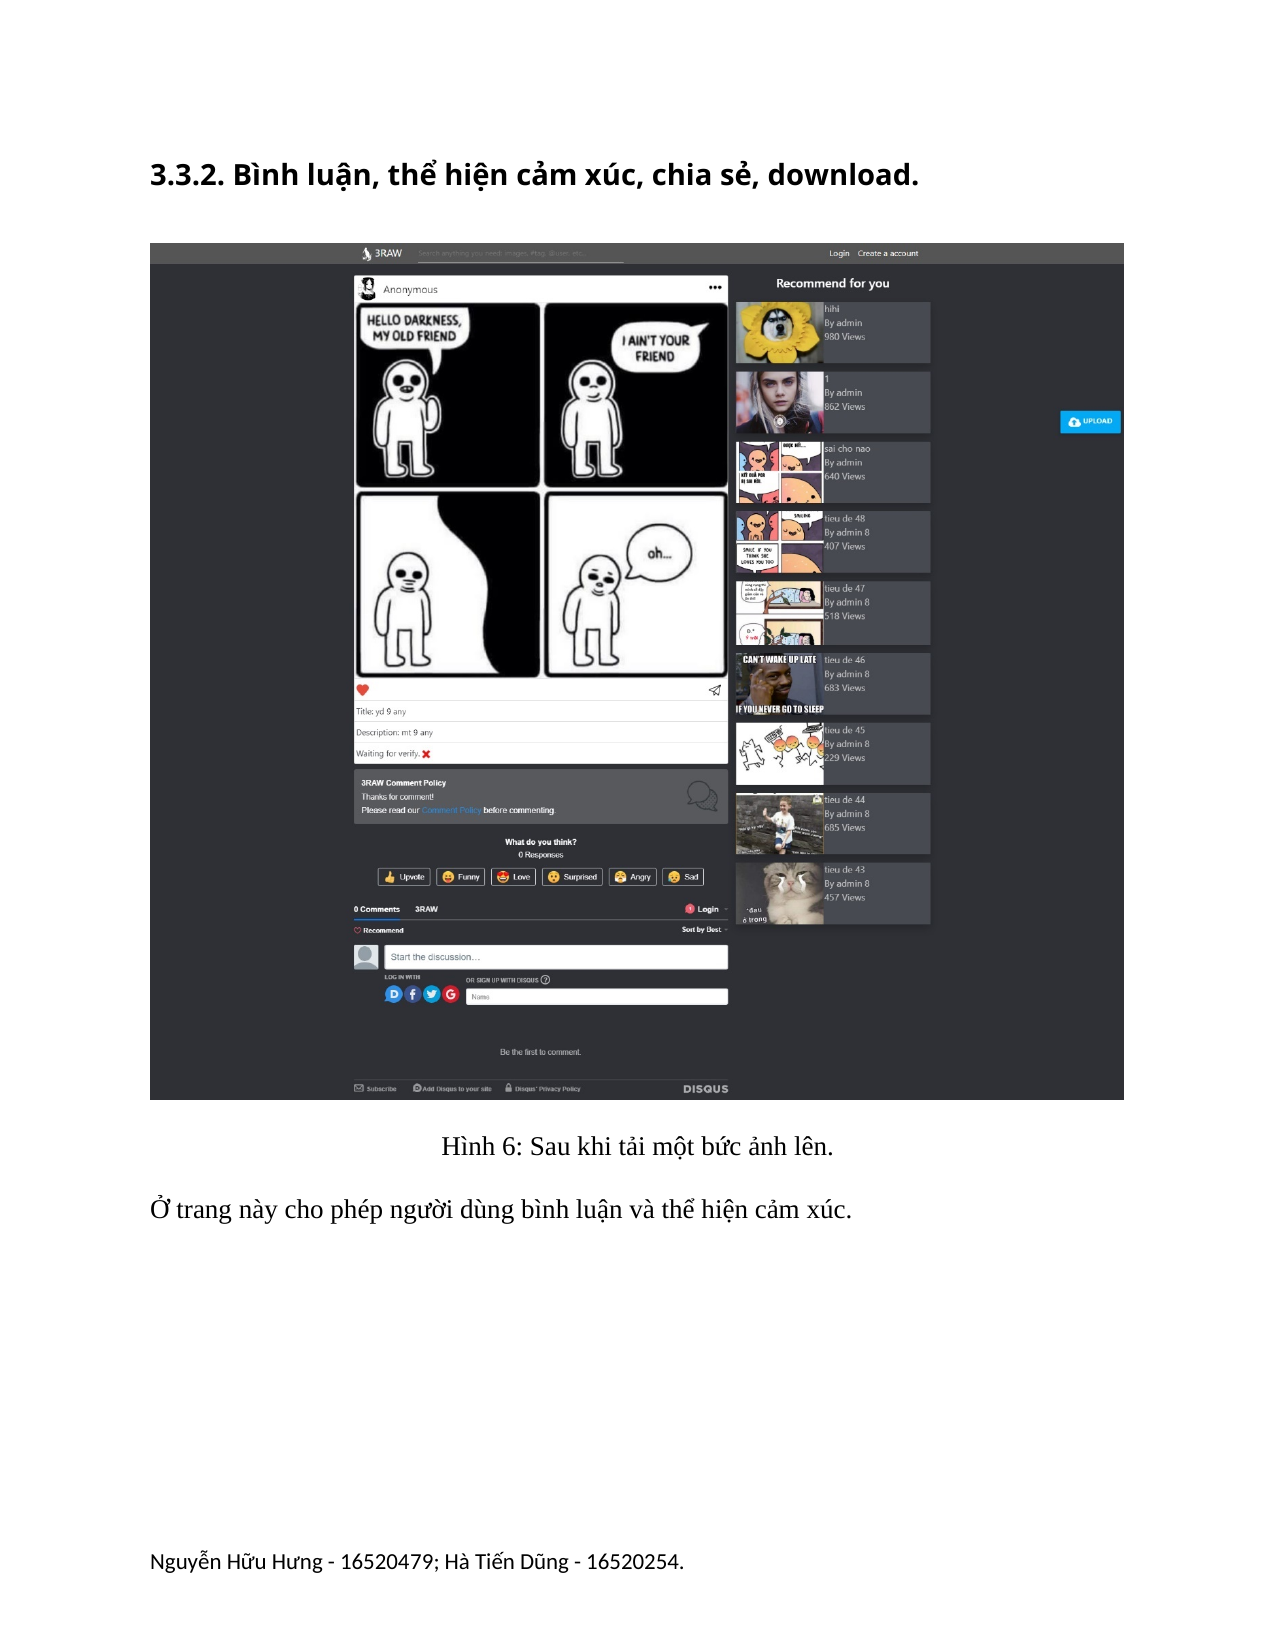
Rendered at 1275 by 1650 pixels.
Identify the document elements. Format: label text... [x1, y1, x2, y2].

subtitle 3.3.2. Bình luận, thể hiện cảm xúc, chia sẻ, download. [150, 154, 1125, 194]
text Ở trang này cho phép người dùng bình luận và thể hiện cảm xúc. [150, 1193, 1125, 1224]
text Hình 6: Sau khi tải một bức ảnh lên. [150, 1130, 1125, 1161]
picture [150, 243, 1124, 1100]
